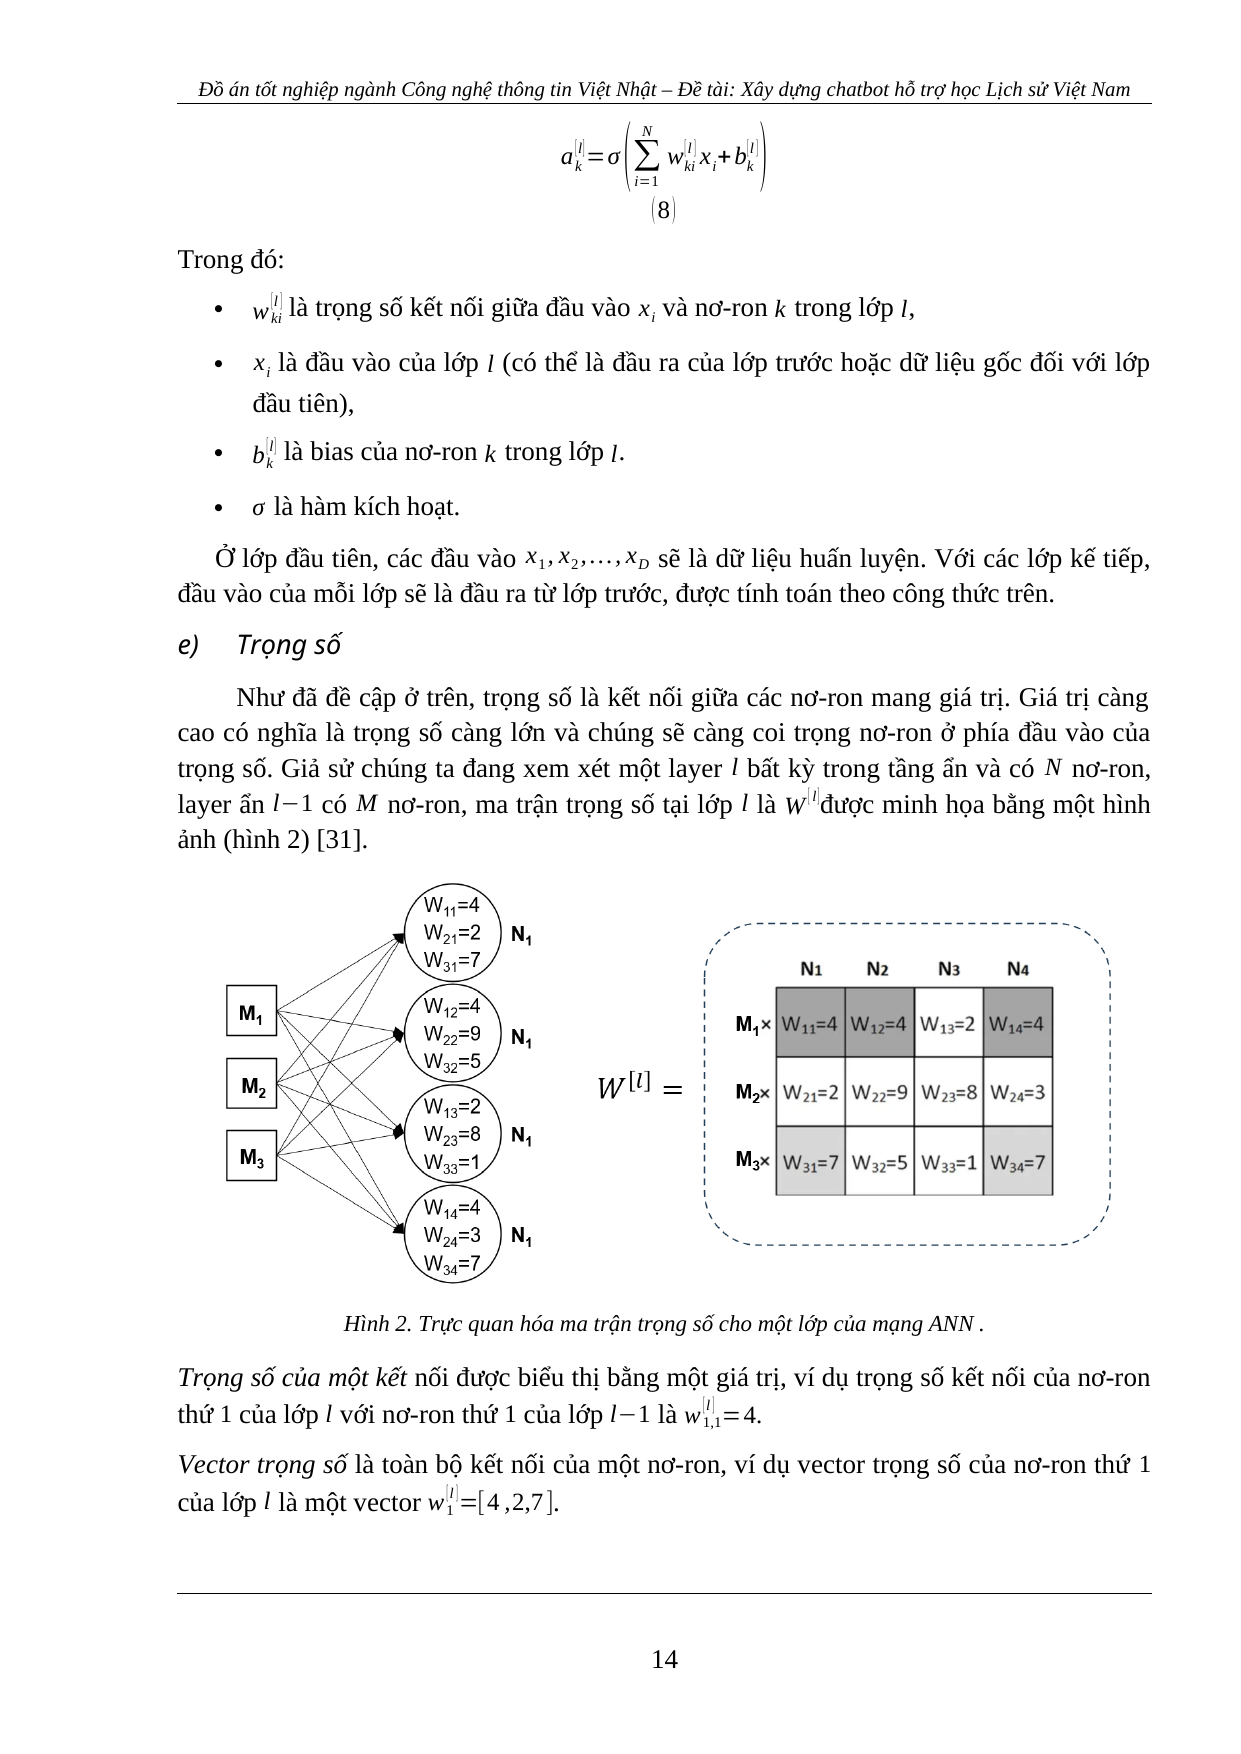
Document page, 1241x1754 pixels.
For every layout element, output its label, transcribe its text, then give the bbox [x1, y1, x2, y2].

list là bias của nơ-ron trong lớp . [215, 435, 1152, 473]
text Như đã đề cập ở trên, trọng số là kết nối giữa các nơ-ron mang giá trị. Giá trị càng cao có nghĩa là trọng số càng lớn và chúng sẽ càng coi trọng nơ-ron ở phía đầu vào của trọng số. Giả sử chúng ta đang xem xét một layer bất kỳ trong tầng ẩn và có nơ-ron, layer ẩn có nơ-ron, ma trận trọng số tại lớp là được minh họa bằng một hình ảnh (hình 2) . [177, 681, 1152, 855]
list là hàm kích hoạt. [215, 490, 1152, 524]
text Trong đó: [177, 243, 1152, 274]
text Trọng số của một kết nối được biểu thị bằng một giá trị, ví dụ trọng số kết nối của nơ-ron thứ của lớp với nơ-ron thứ của lớp là [177, 1361, 1152, 1431]
list ​ là đầu vào của lớp (có thể là đầu ra của lớp trước hoặc dữ liệu gốc đối với lớp đầu tiên), [215, 347, 1152, 418]
subtitle Trọng số [177, 626, 1152, 663]
picture [177, 871, 1152, 1293]
text Hình 2. Trực quan hóa ma trận trọng số cho một lớp của mạng ANN . [177, 1310, 1152, 1336]
text Vector trọng số là toàn bộ kết nối của một nơ-ron, ví dụ vector trọng số của nơ-ron thứ của lớp là một vector . [177, 1448, 1152, 1519]
list là trọng số kết nối giữa đầu vào ​ và nơ-ron trong lớp , [215, 291, 1152, 329]
text Ở lớp đầu tiên, các đầu vào ​ sẽ là dữ liệu huấn luyện. Với các lớp kế tiếp, đầu vào của mỗi lớp sẽ là đầu ra từ lớp trước, được tính toán theo công thức trên. [177, 542, 1152, 609]
